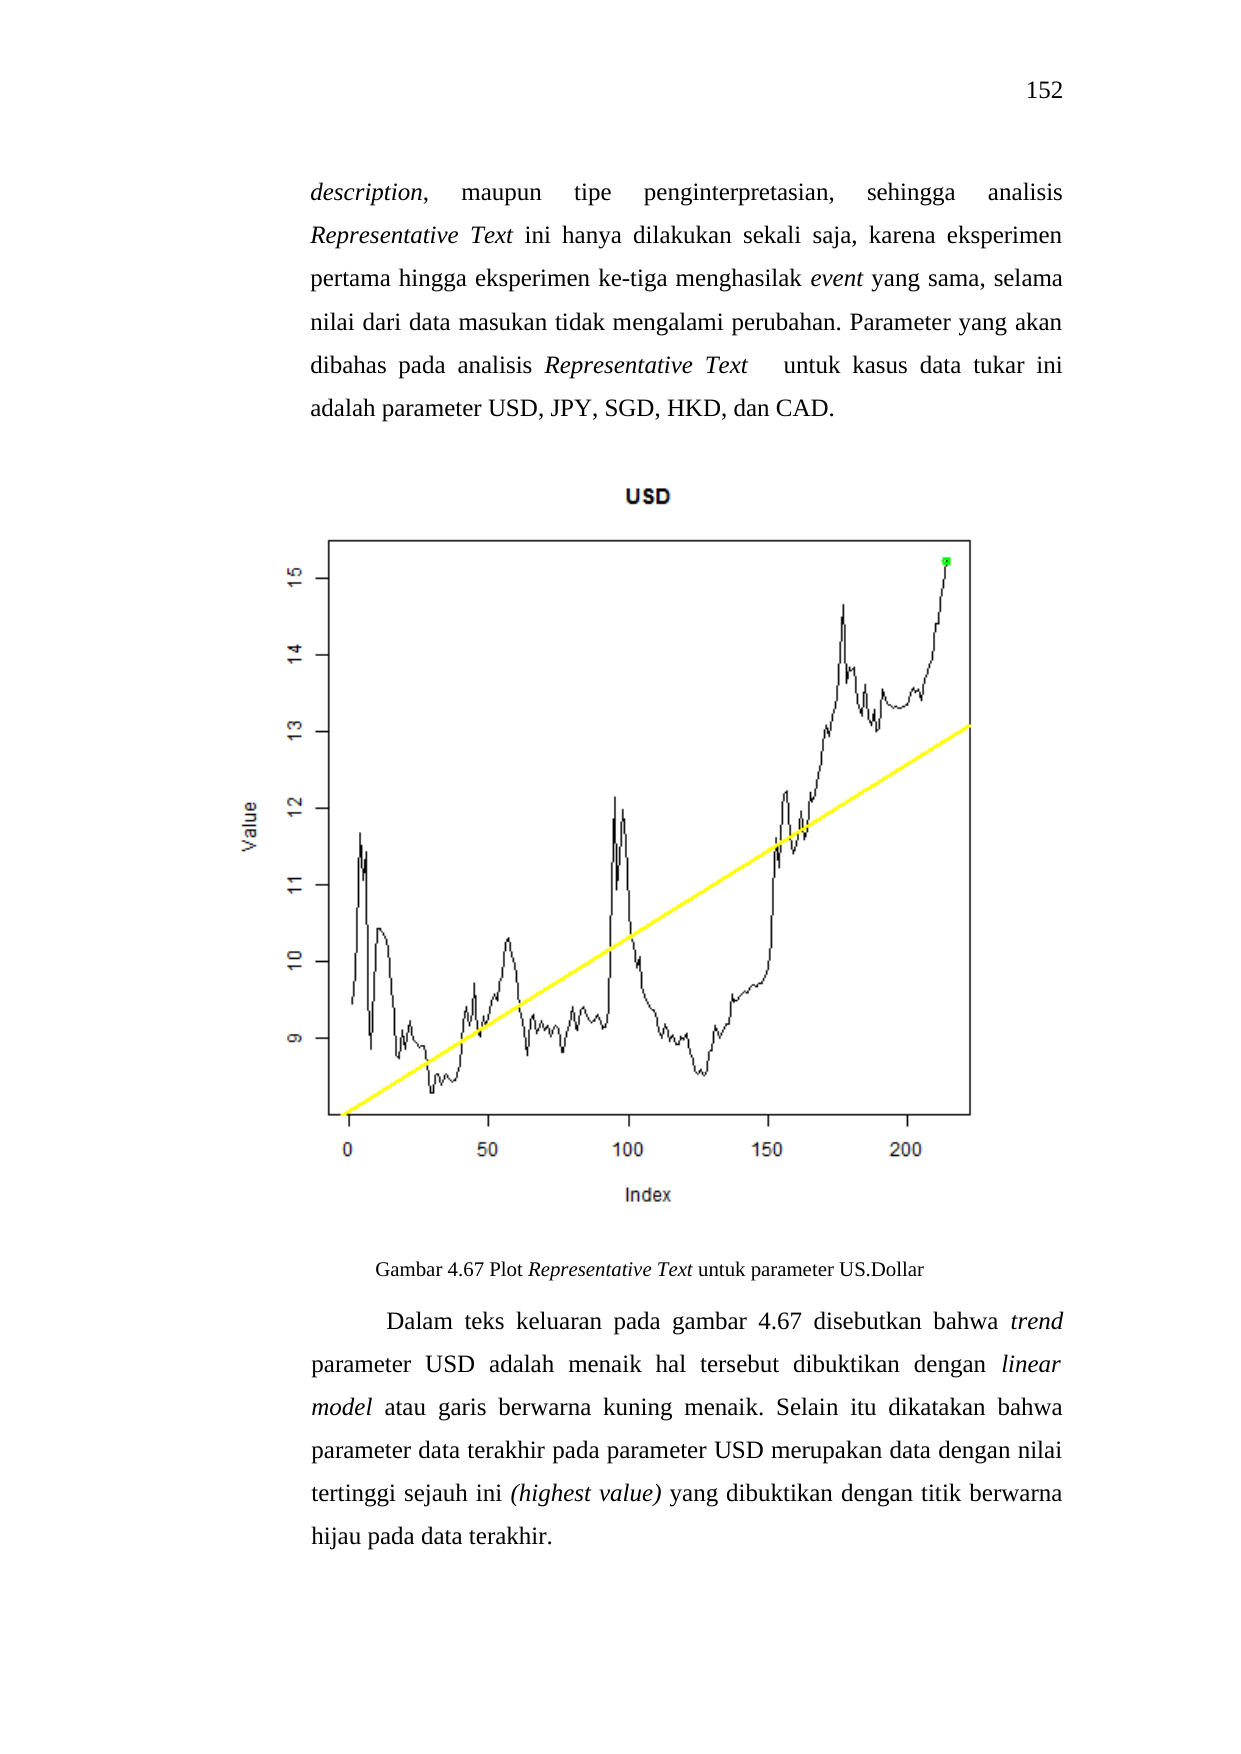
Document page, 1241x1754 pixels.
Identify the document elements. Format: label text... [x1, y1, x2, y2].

picture [236, 448, 1018, 1230]
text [310, 177, 1063, 422]
text Dalam teks keluaran pada gambar 4.67 disebutkan bahwa trend parameter USD adalah menaik hal tersebut dibuktikan dengan linear model atau garis berwarna kuning menaik. Selain itu dikatakan bahwa parameter data terakhir pada parameter USD merupakan data dengan nilai tertinggi sejauh ini (highest value) yang dibuktikan dengan titik berwarna hijau pada data terakhir. [311, 1306, 1063, 1550]
text Gambar 4.67 Plot Representative Text untuk parameter US.Dollar [236, 1257, 1063, 1281]
